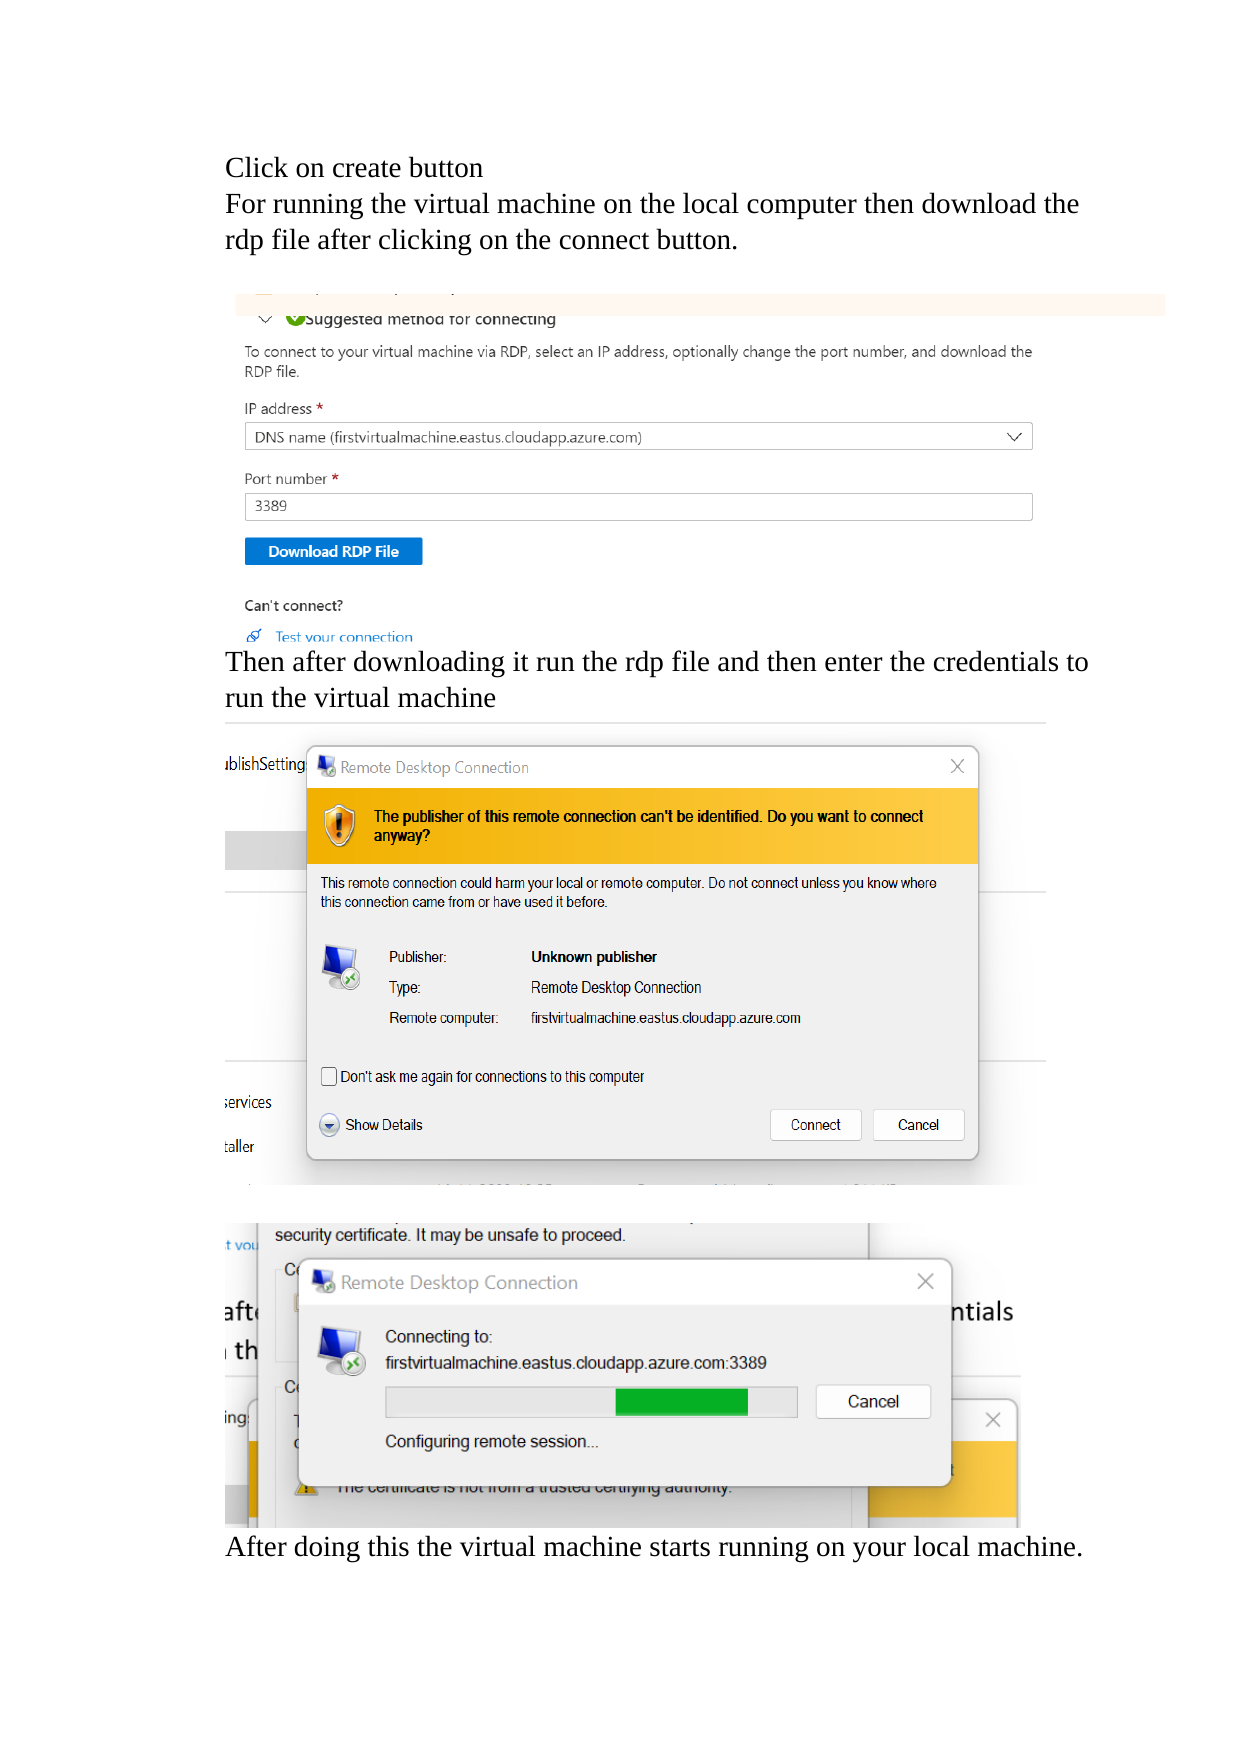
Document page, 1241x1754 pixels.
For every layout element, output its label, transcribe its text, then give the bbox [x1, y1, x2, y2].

list For running the virtual machine on the local computer then download the rdp file after clicking on the connect button. [225, 186, 1090, 256]
picture [225, 294, 1166, 642]
list Then after downloading it run the rdp file and then enter the credentials to run the virtual machine [225, 644, 1090, 713]
picture [225, 716, 1047, 1185]
picture [225, 1223, 1022, 1528]
list Click on create button [225, 150, 1090, 183]
list After doing this the virtual machine starts running on your local machine. [225, 1529, 1090, 1563]
